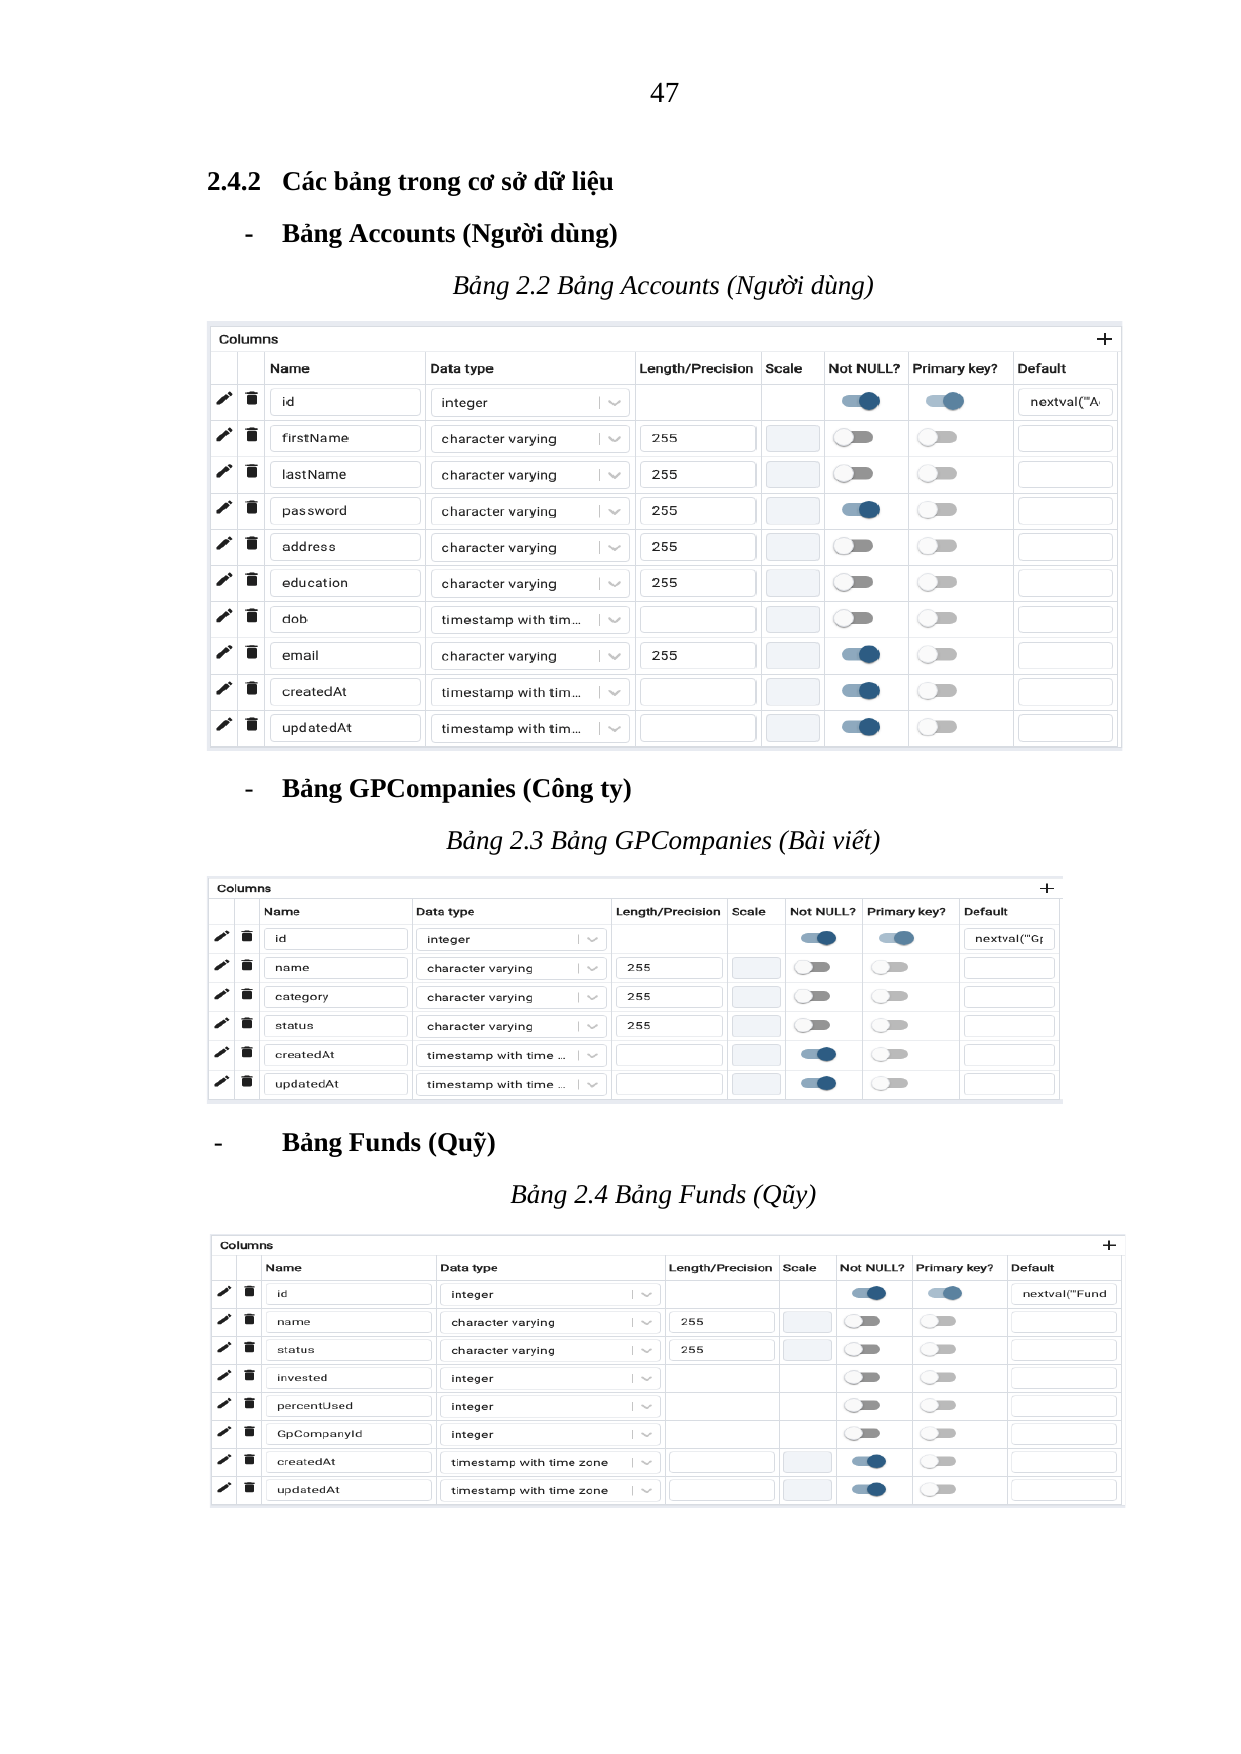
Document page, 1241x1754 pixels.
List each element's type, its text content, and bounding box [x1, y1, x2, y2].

picture [206, 876, 1063, 1104]
subtitle Các bảng trong cơ sở dữ liệu [207, 164, 1122, 196]
list Bảng GPCompanies (Công ty) [244, 772, 1122, 803]
list Bảng Accounts (Người dùng) [244, 217, 1122, 248]
picture [206, 321, 1123, 751]
text Bảng 2.4 Bảng Funds (Qũy) [207, 1178, 1122, 1209]
text Bảng 2.2 Bảng Accounts (Người dùng) [207, 269, 1122, 300]
list Bảng Funds (Quỹ) [207, 1126, 1122, 1157]
picture [209, 1234, 1126, 1508]
text Bảng 2.3 Bảng GPCompanies (Bài viết) [207, 824, 1122, 855]
